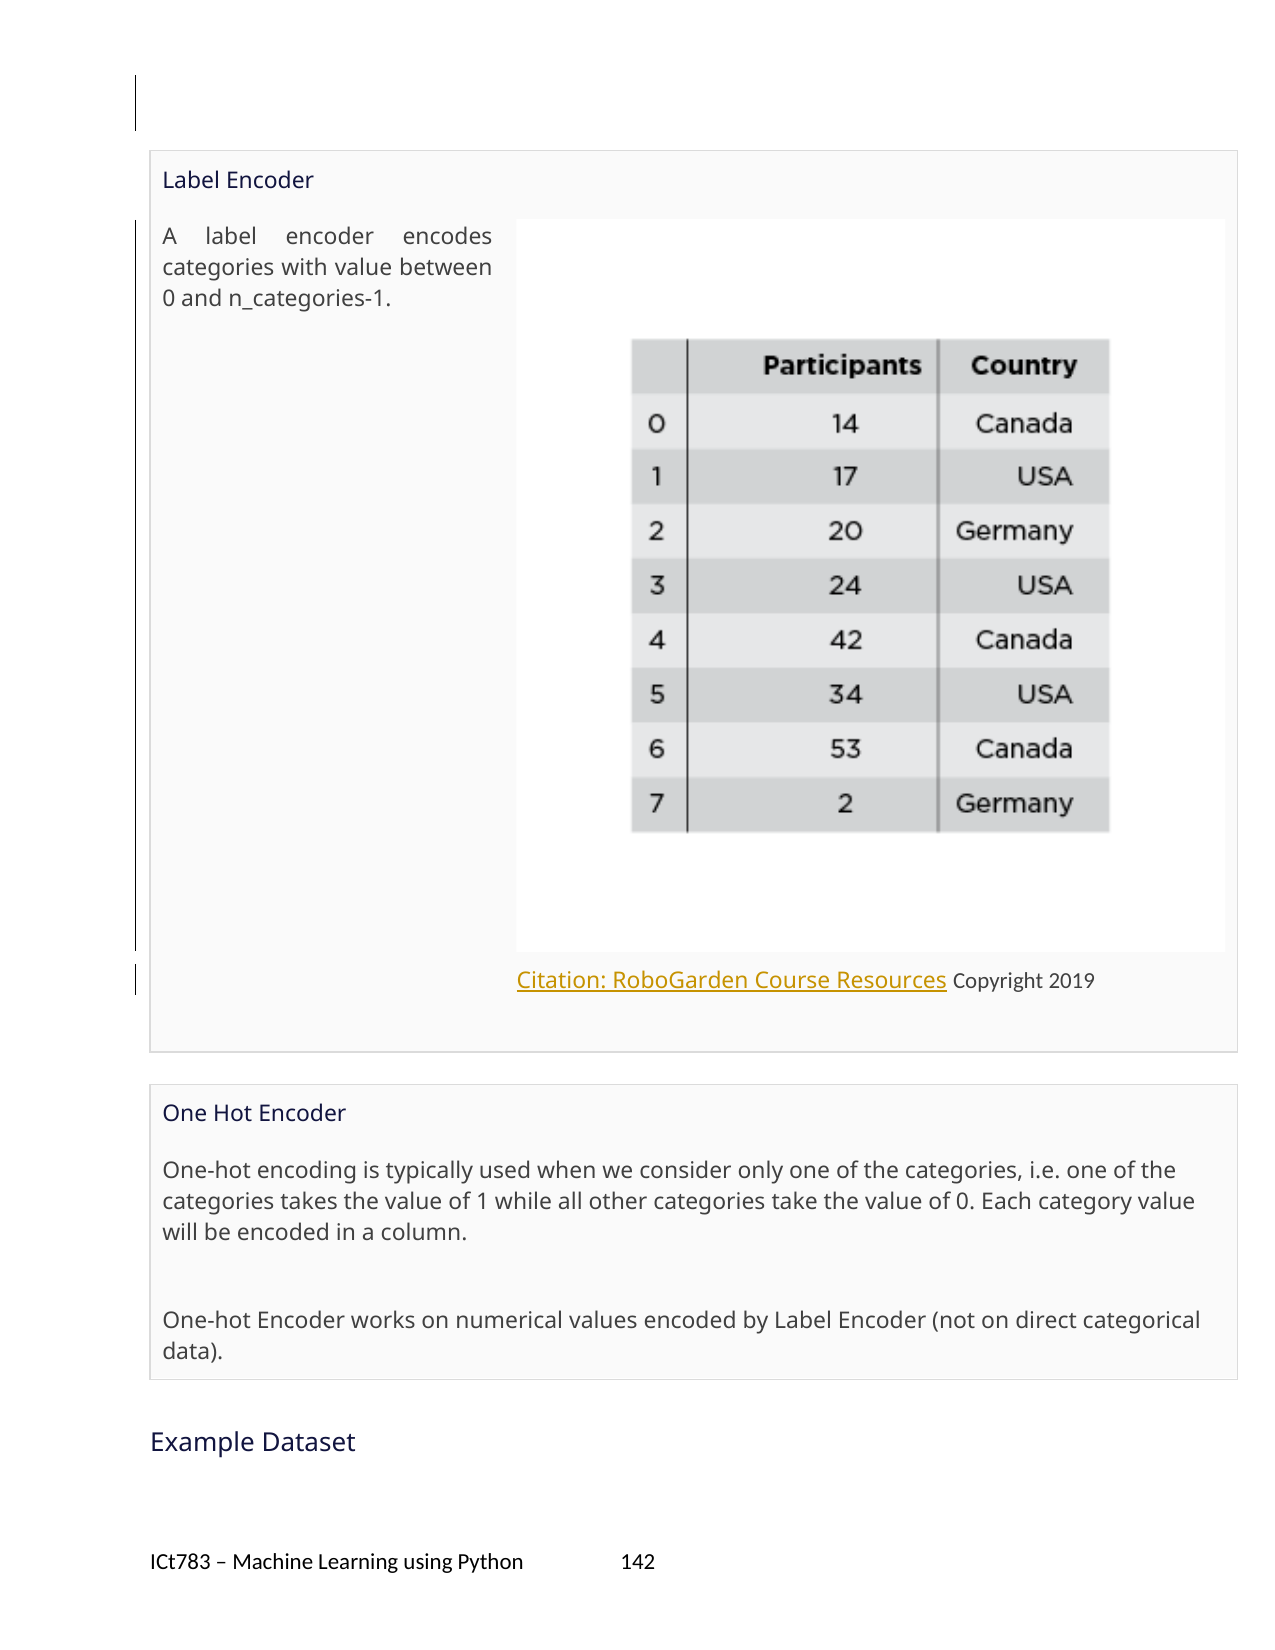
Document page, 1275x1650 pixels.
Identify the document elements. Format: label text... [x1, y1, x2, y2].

text Example Dataset [150, 1423, 1125, 1459]
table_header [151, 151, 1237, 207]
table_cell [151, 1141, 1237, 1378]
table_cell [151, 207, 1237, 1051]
picture [516, 219, 1226, 952]
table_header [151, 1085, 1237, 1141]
